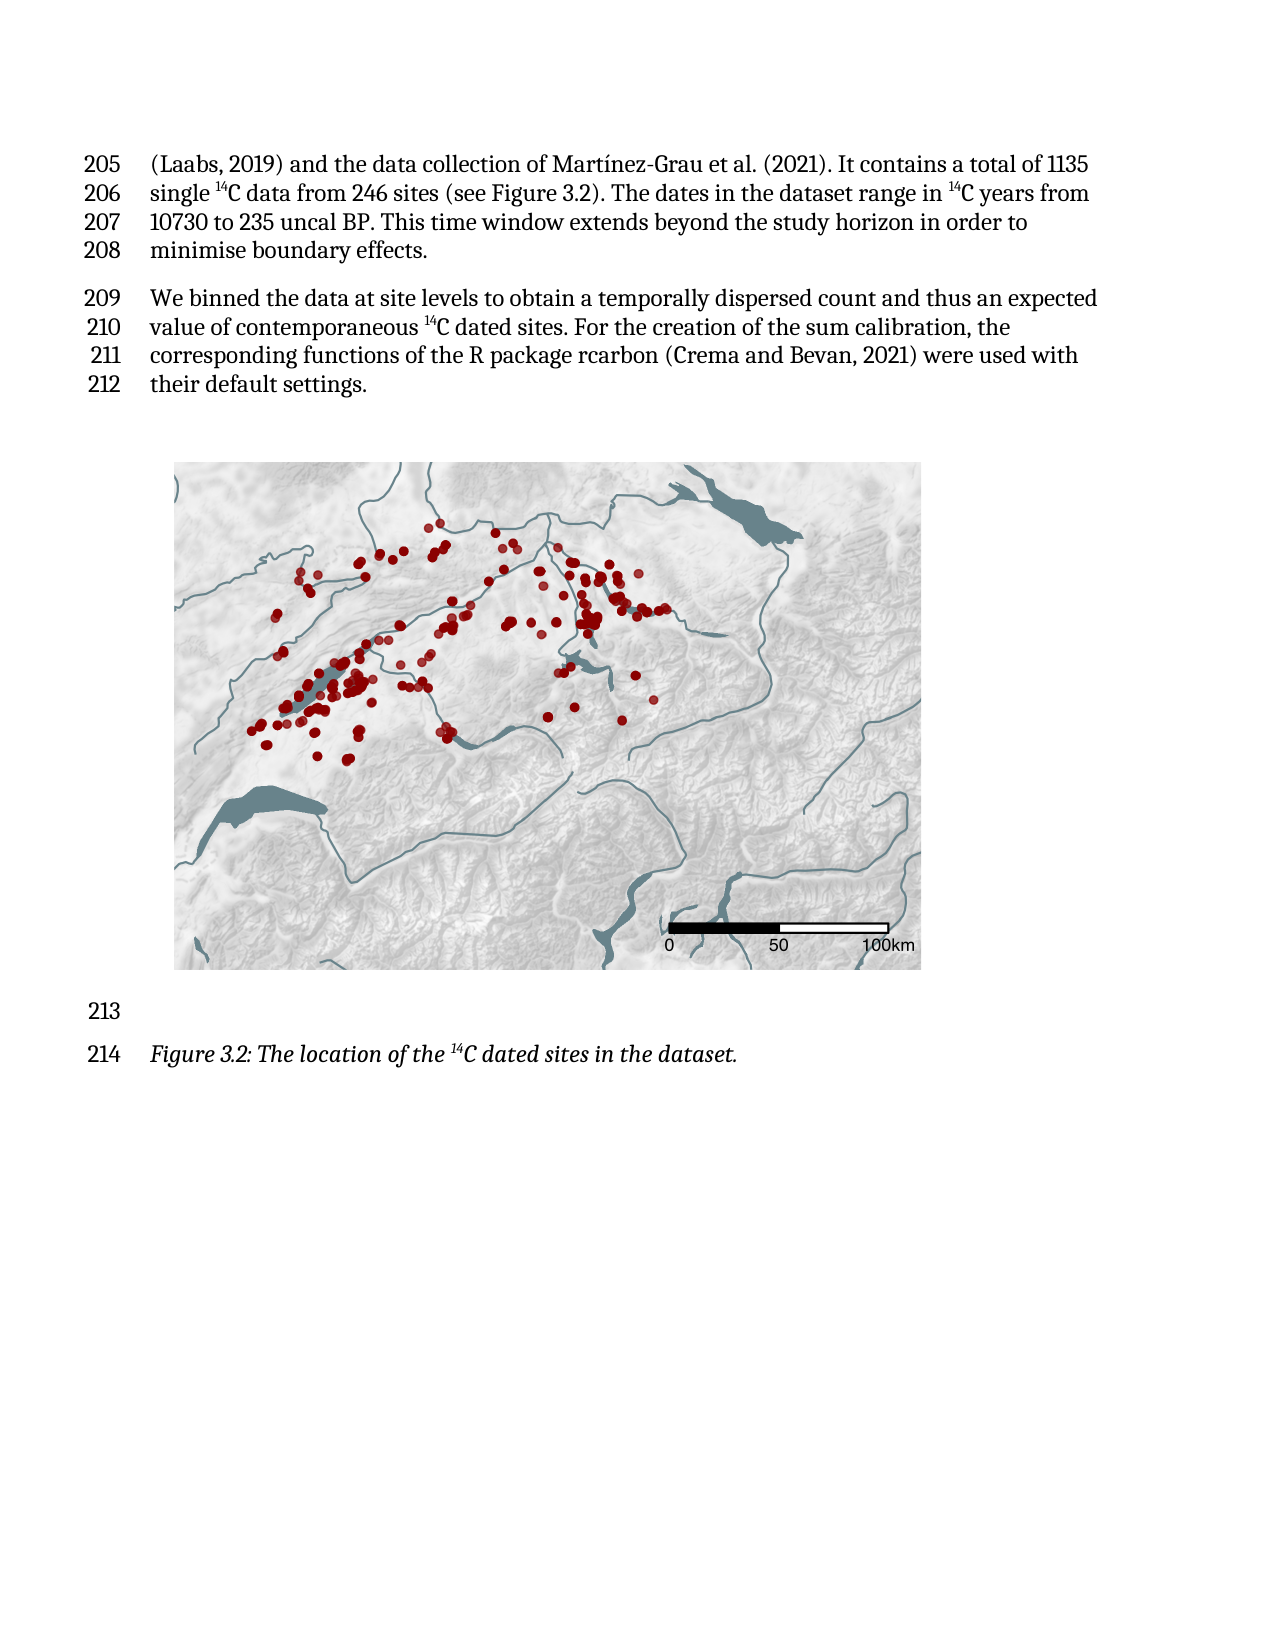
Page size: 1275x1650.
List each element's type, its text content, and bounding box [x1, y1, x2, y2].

picture [168, 417, 922, 1020]
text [150, 150, 1125, 265]
text We binned the data at site levels to obtain a temporally dispersed count and thus an expected value of contemporaneous 14C dated sites. For the creation of the sum calibration, the corresponding functions of the R package rcarbon (Crema and Bevan, 2021) were used with their default settings. [150, 284, 1125, 399]
text Figure 3.2: The location of the 14C dated sites in the dataset. [150, 1040, 1125, 1069]
